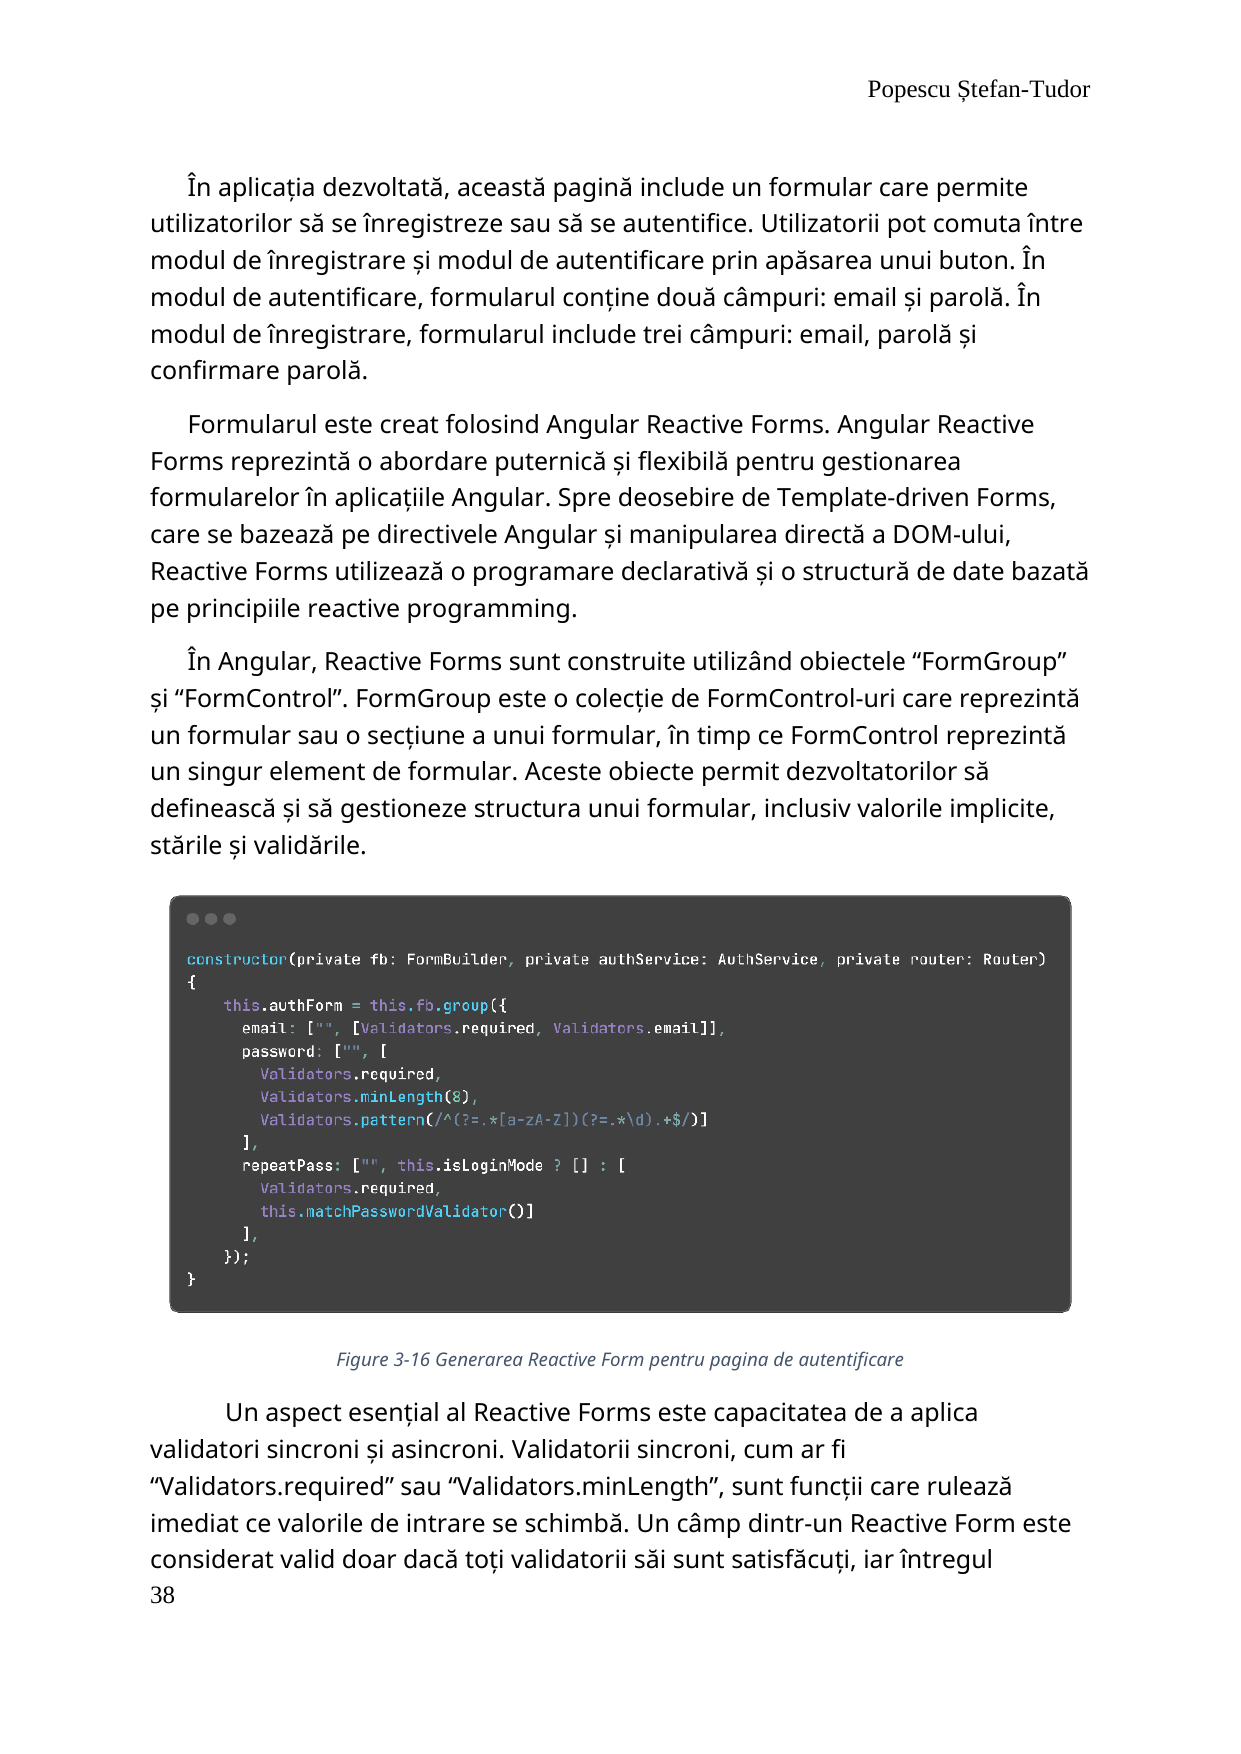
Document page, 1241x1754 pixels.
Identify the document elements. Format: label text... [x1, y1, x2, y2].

picture [154, 881, 1086, 1328]
text Formularul este creat folosind Angular Reactive Forms. Angular Reactive Forms reprezintă o abordare puternică și flexibilă pentru gestionarea formularelor în aplicațiile Angular. Spre deosebire de Template-driven Forms, care se bazează pe directivele Angular și manipularea directă a DOM-ului, Reactive Forms utilizează o programare declarativă și o structură de date bazată pe principiile reactive programming. [150, 406, 1090, 624]
text În aplicația dezvoltată, această pagină include un formular care permite utilizatorilor să se înregistreze sau să se autentifice. Utilizatorii pot comuta între modul de înregistrare și modul de autentificare prin apăsarea unui buton. În modul de autentificare, formularul conține două câmpuri: email și parolă. În modul de înregistrare, formularul include trei câmpuri: email, parolă și confirmare parolă. [150, 169, 1090, 387]
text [150, 1395, 1090, 1576]
text În Angular, Reactive Forms sunt construite utilizând obiectele “FormGroup” și “FormControl”. FormGroup este o colecție de FormControl-uri care reprezintă un formular sau o secțiune a unui formular, în timp ce FormControl reprezintă un singur element de formular. Aceste obiecte permit dezvoltatorilor să definească și să gestioneze structura unui formular, inclusiv valorile implicite, stările și validările. [150, 644, 1090, 862]
